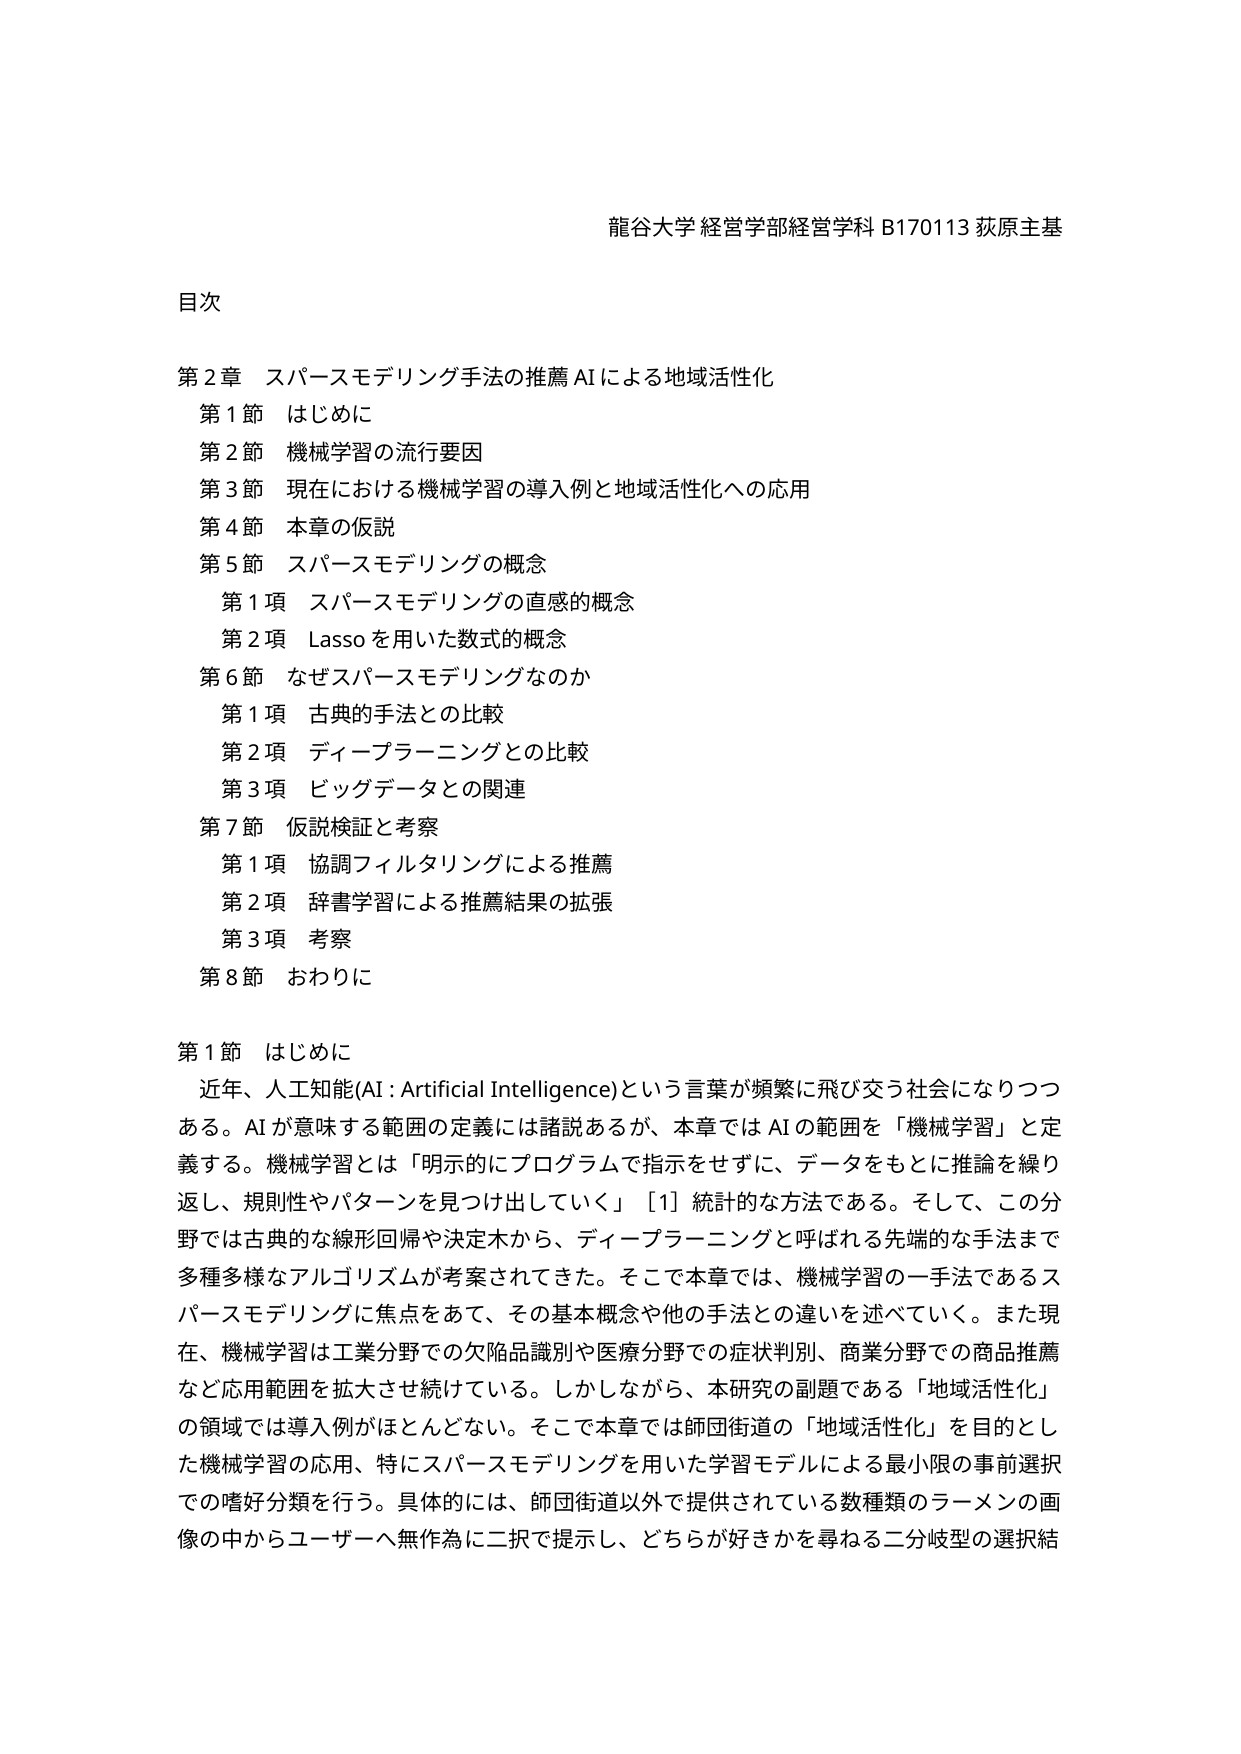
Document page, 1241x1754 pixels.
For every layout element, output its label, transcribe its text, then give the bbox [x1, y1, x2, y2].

text 第2項 ディープラーニングとの比較 [177, 732, 1063, 769]
text 第2項 Lassoを用いた数式的概念 [177, 619, 1063, 657]
text 第6節 なぜスパースモデリングなのか [177, 657, 1063, 694]
text 第1項 スパースモデリングの直感的概念 [177, 582, 1063, 619]
text 第1節 はじめに [177, 394, 1063, 432]
text 第1節 はじめに [177, 1032, 1063, 1069]
text 第2章 スパースモデリング手法の推薦AIによる地域活性化 [177, 357, 1063, 394]
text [177, 1069, 1063, 1557]
text 第2節 機械学習の流行要因 [177, 432, 1063, 469]
text 第4節 本章の仮説 [177, 507, 1063, 544]
text 第3節 現在における機械学習の導入例と地域活性化への応用 [177, 469, 1063, 507]
text 第1項 協調フィルタリングによる推薦 [177, 844, 1063, 882]
text 第2項 辞書学習による推薦結果の拡張 [177, 882, 1063, 919]
text 目次 [177, 282, 1063, 319]
text 龍谷大学 経営学部経営学科 B170113 荻原主基 [177, 207, 1063, 244]
text 第3項 ビッグデータとの関連 [177, 769, 1063, 807]
text 第3項 考察 [177, 919, 1063, 957]
text 第7節 仮説検証と考察 [177, 807, 1063, 844]
text 第1項 古典的手法との比較 [177, 694, 1063, 732]
text 第8節 おわりに [177, 957, 1063, 994]
text 第5節 スパースモデリングの概念 [177, 544, 1063, 582]
